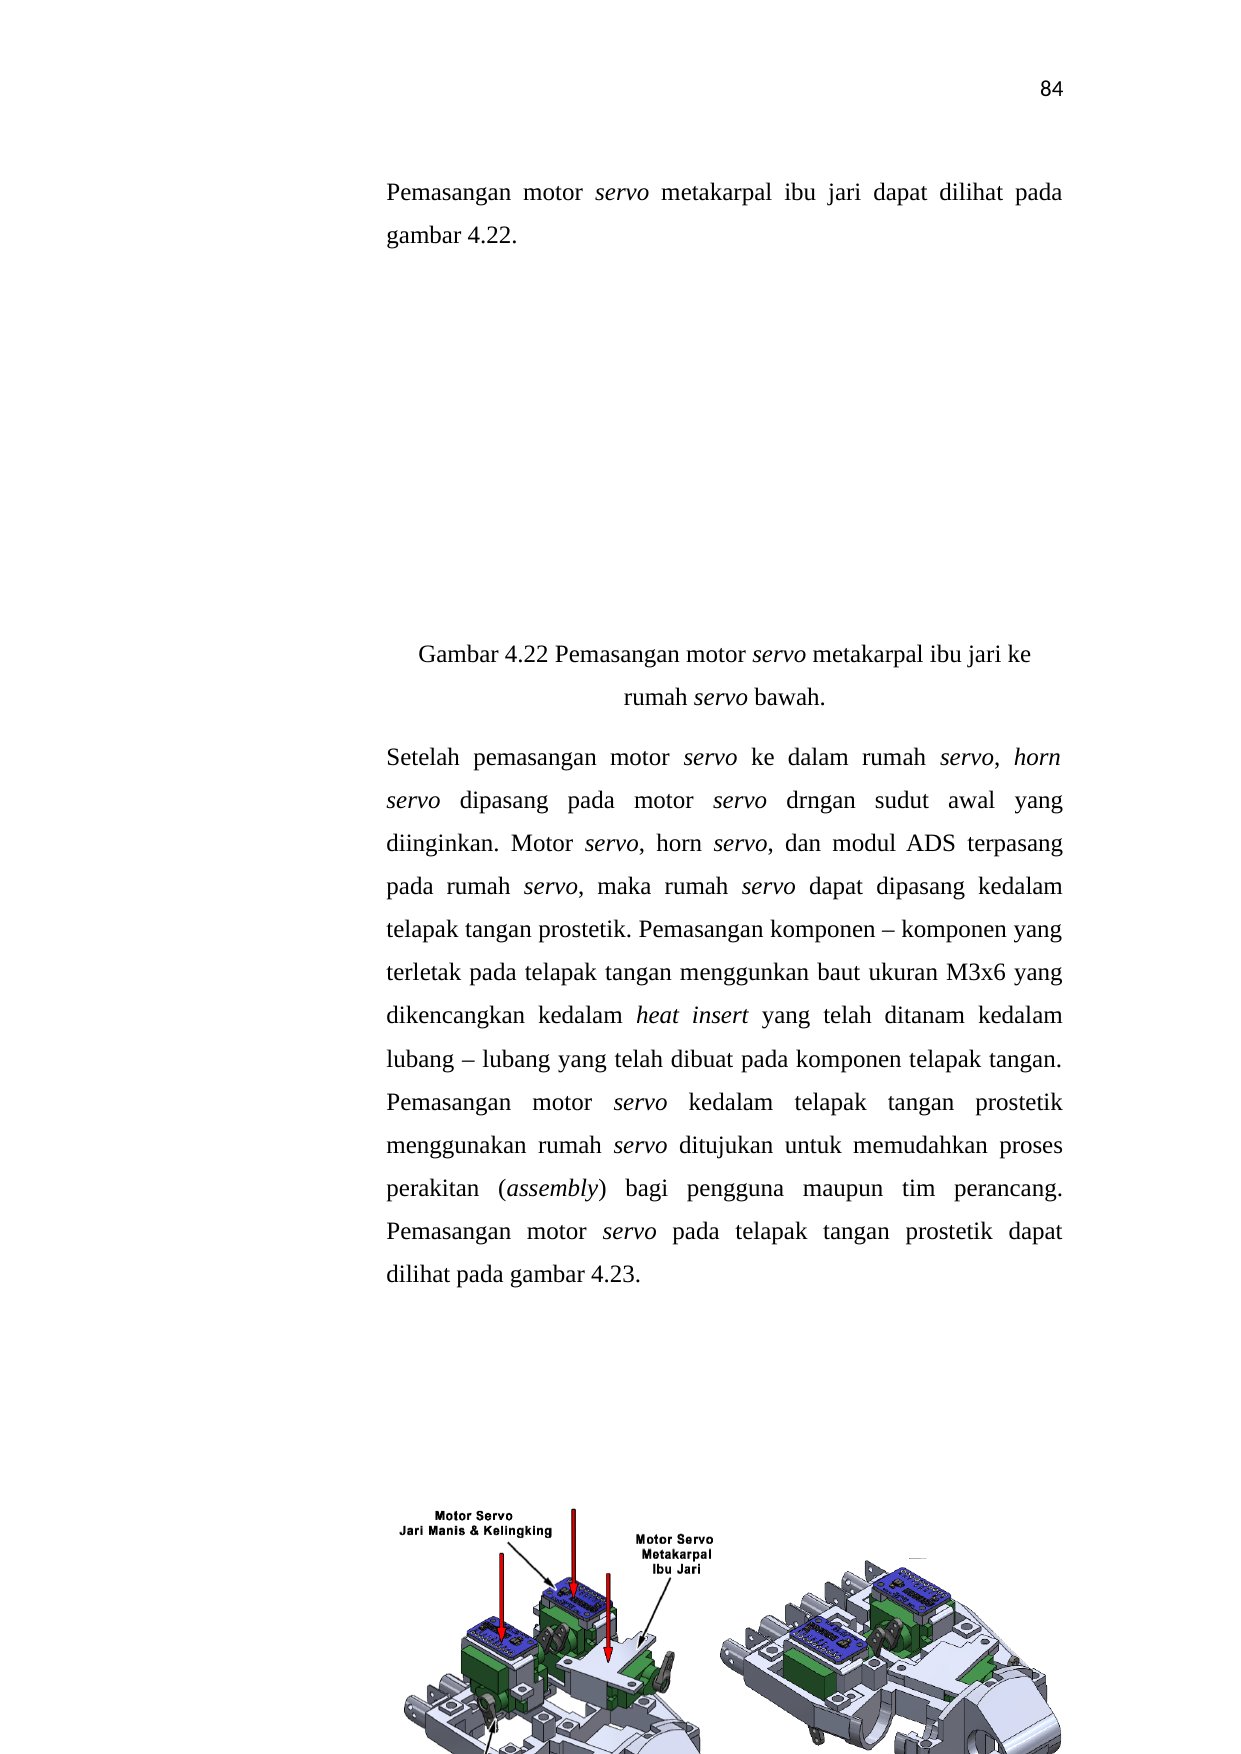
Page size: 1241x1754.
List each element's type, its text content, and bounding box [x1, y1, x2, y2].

text Setelah pemasangan motor servo ke dalam rumah servo, horn servo dipasang pada motor servo drngan sudut awal yang diinginkan. Motor servo, horn servo, dan modul ADS terpasang pada rumah servo, maka rumah servo dapat dipasang kedalam telapak tangan prostetik. Pemasangan komponen – komponen yang terletak pada telapak tangan menggunkan baut ukuran M3x6 yang dikencangkan kedalam heat insert yang telah ditanam kedalam lubang – lubang yang telah dibuat pada komponen telapak tangan. Pemasangan motor servo kedalam telapak tangan prostetik menggunakan rumah servo ditujukan untuk memudahkan proses perakitan (assembly) bagi pengguna maupun tim perancang. Pemasangan motor servo pada telapak tangan prostetik dapat dilihat pada gambar 4.23. [386, 742, 1063, 1288]
text Gambar 4.22 Pemasangan motor servo metakarpal ibu jari ke rumah servo bawah. [386, 639, 1063, 711]
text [386, 177, 1063, 249]
picture [393, 1498, 1068, 1754]
